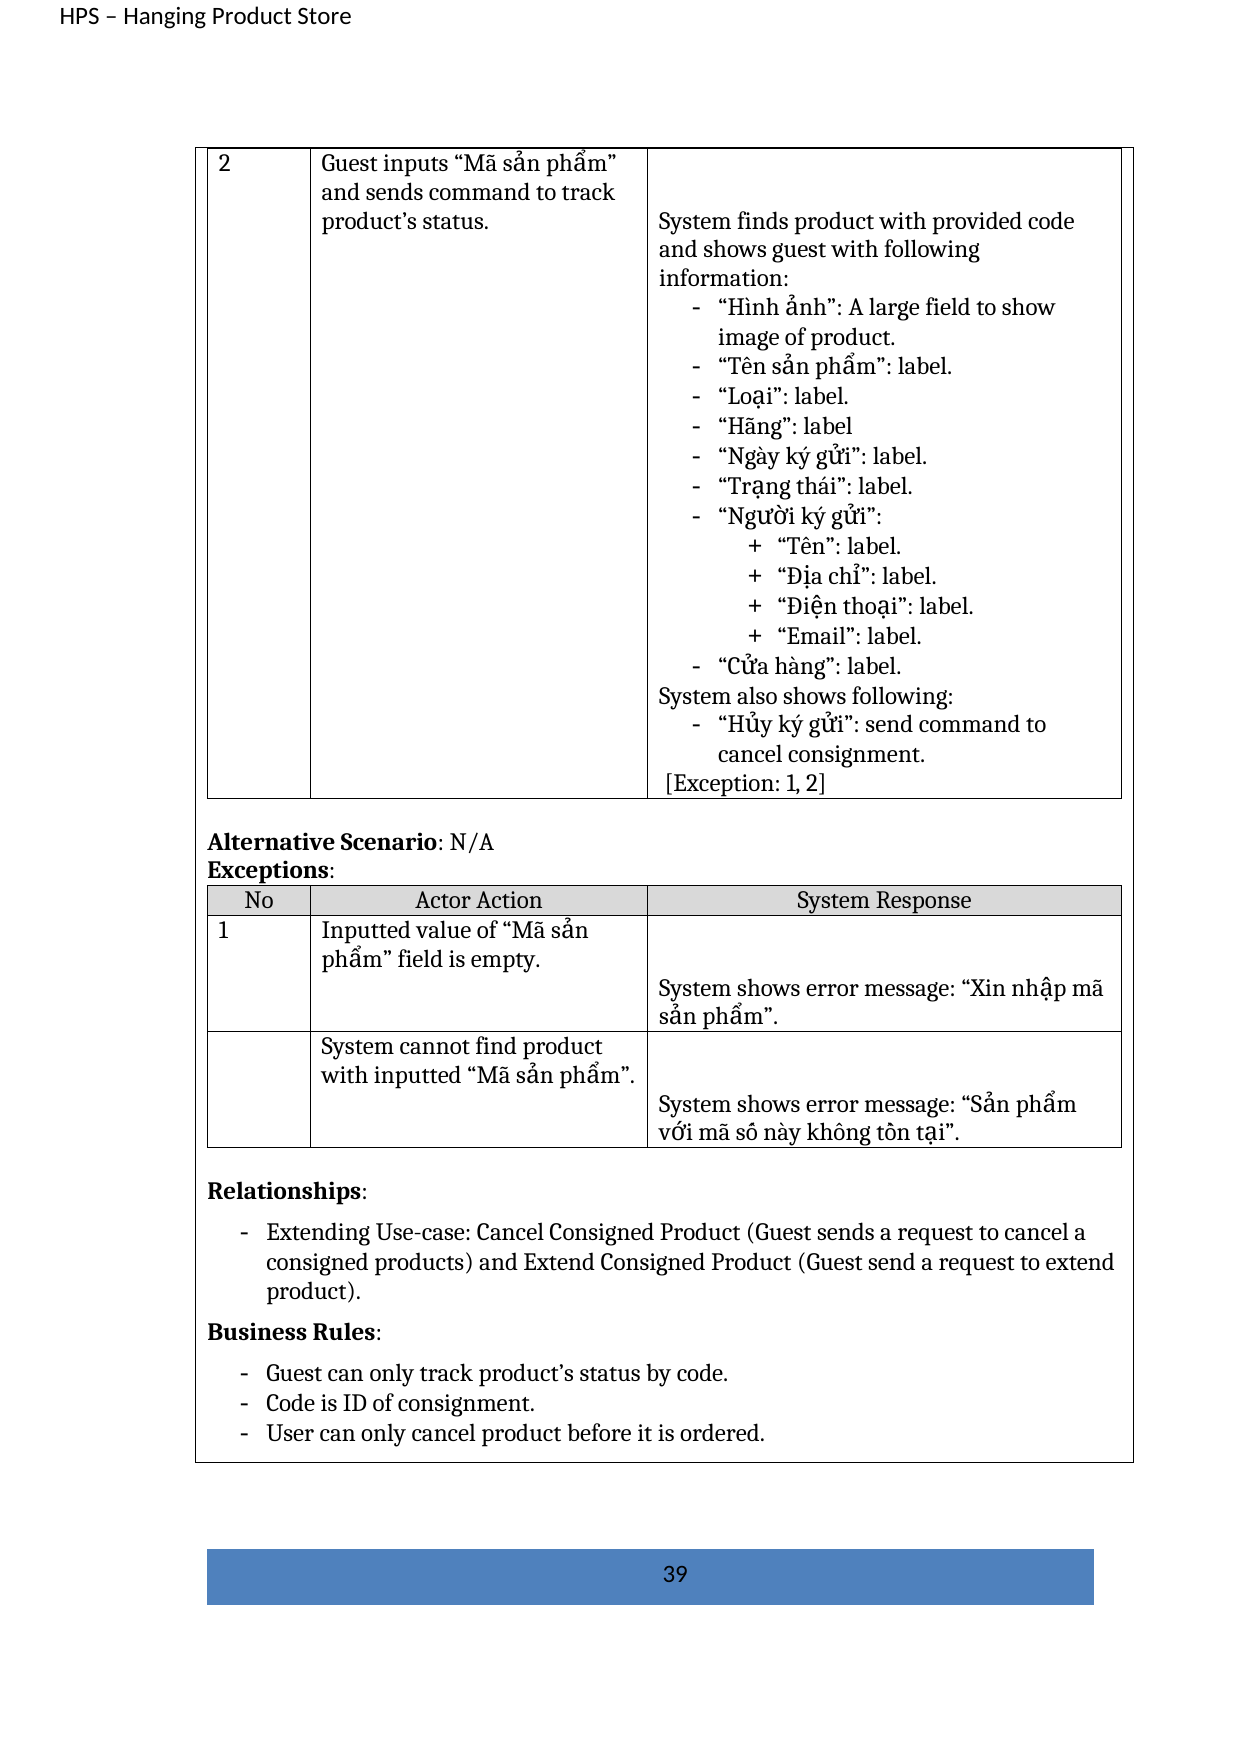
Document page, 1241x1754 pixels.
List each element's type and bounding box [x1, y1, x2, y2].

table_cell [196, 148, 1133, 1462]
